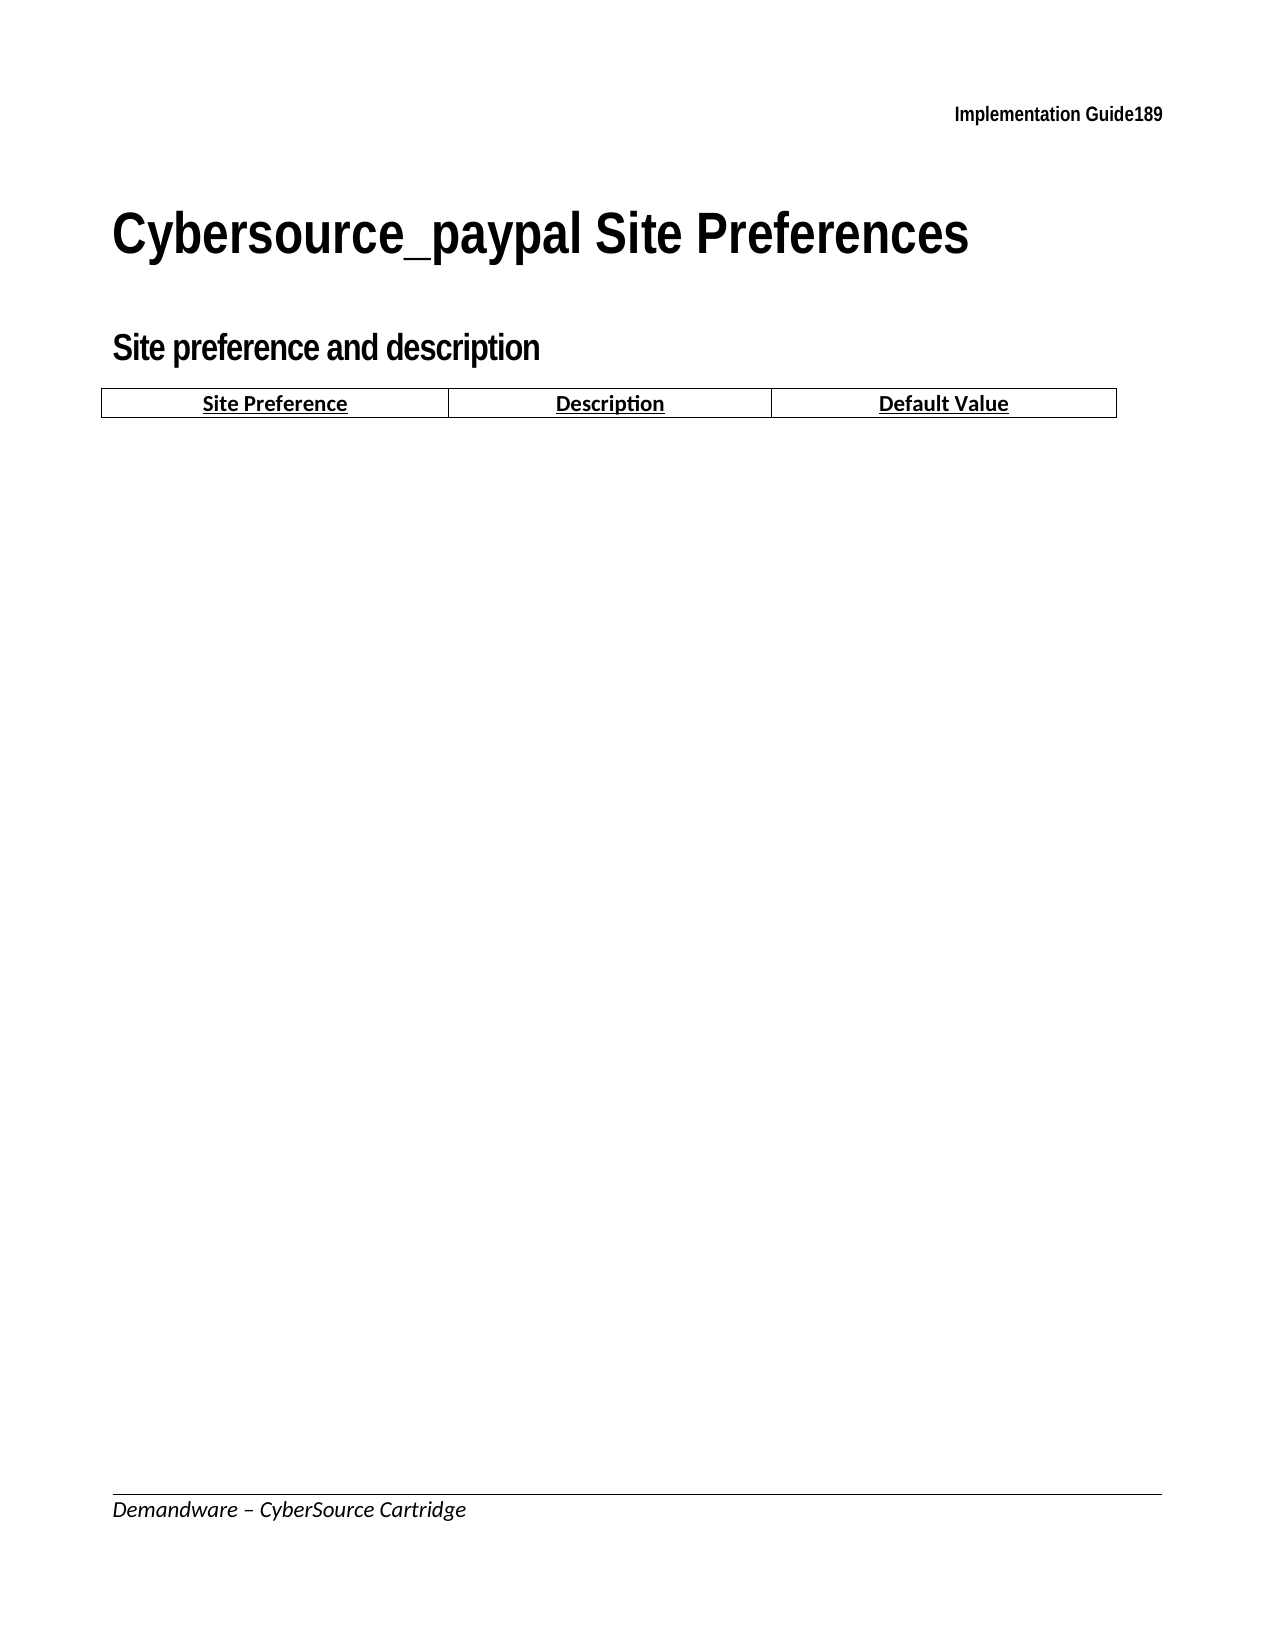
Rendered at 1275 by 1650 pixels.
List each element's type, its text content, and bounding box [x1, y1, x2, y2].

subtitle Site preference and description [112, 326, 1162, 369]
subtitle Cybersource_paypal Site Preferences [112, 199, 1162, 266]
table_header Default Value [772, 389, 1116, 417]
table_header Site Preference [102, 389, 448, 417]
table_header Description [449, 389, 771, 417]
